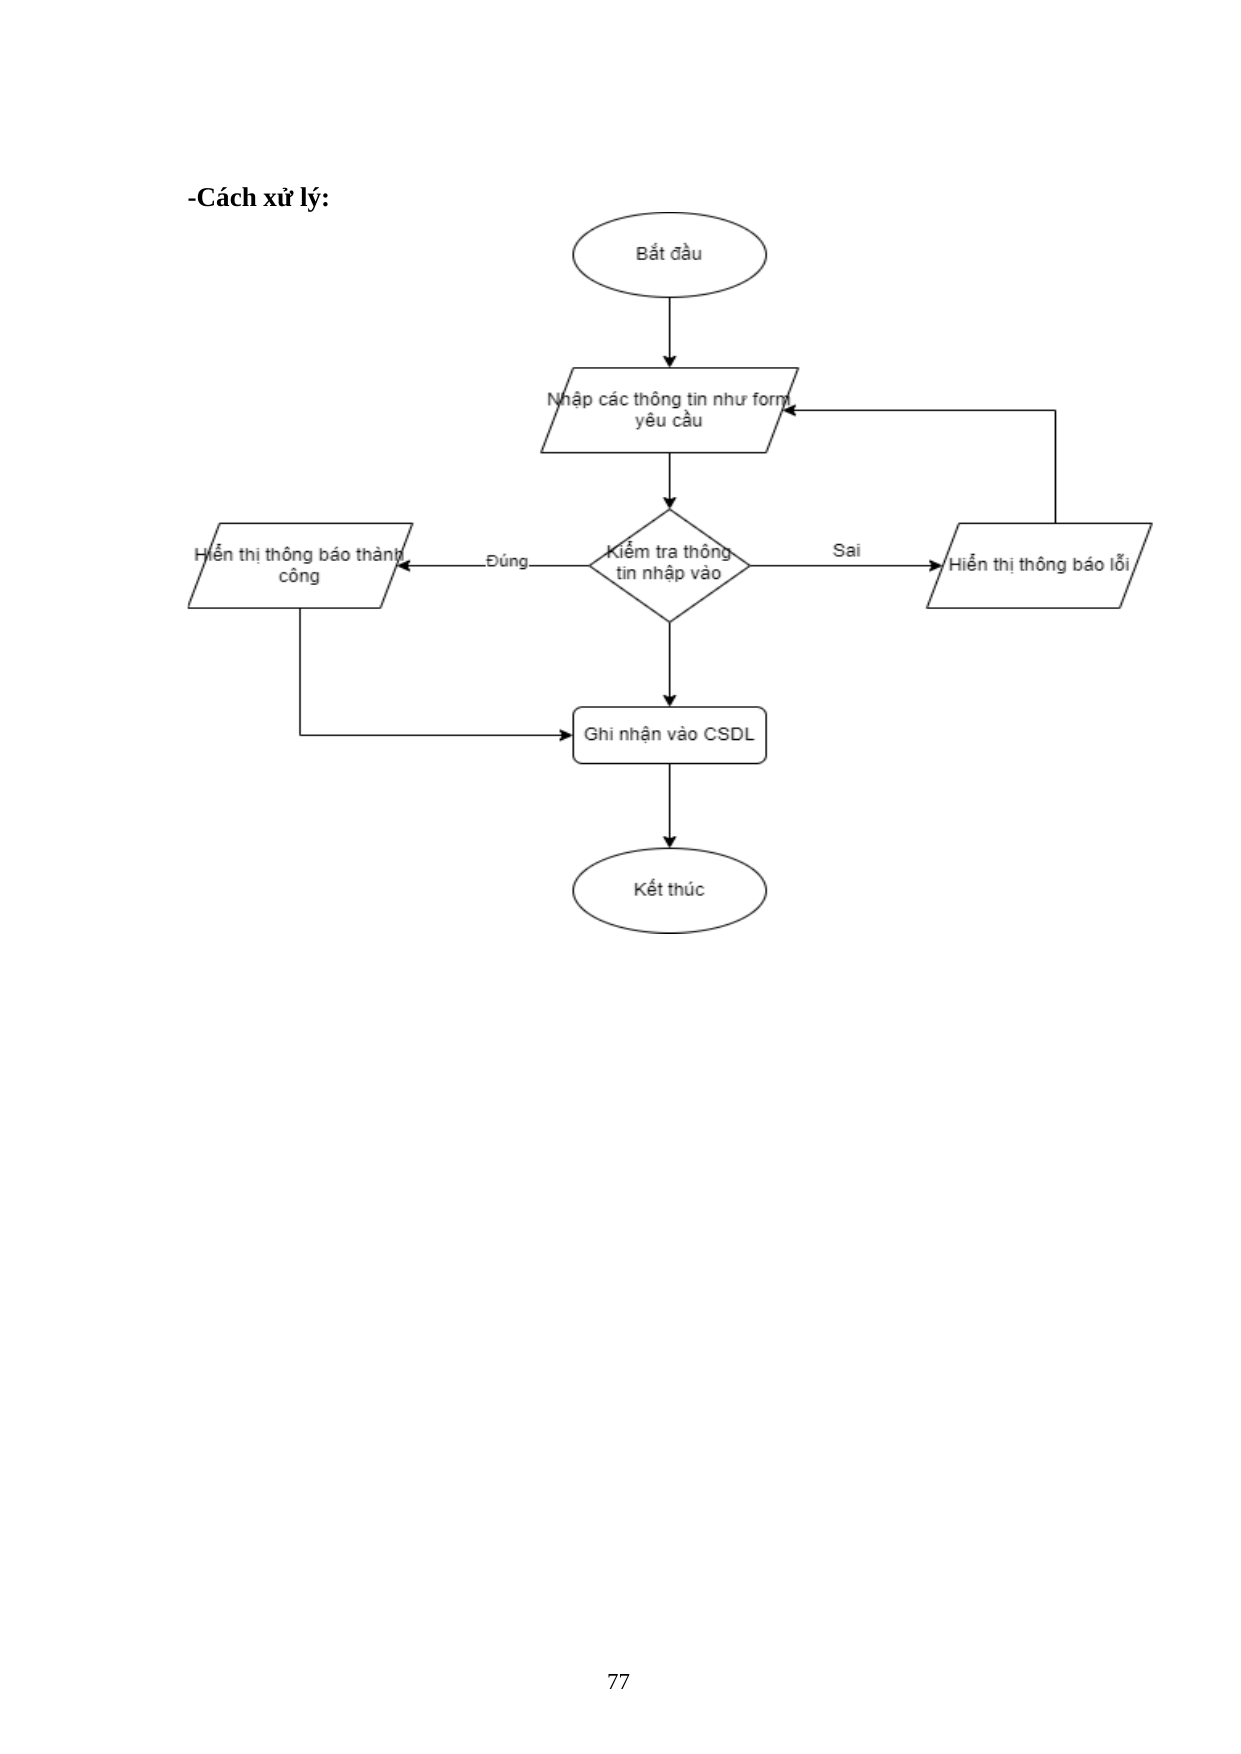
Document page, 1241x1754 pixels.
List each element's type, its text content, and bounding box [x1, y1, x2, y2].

list -Cách xử lý: [187, 181, 1053, 212]
picture [187, 212, 1153, 934]
